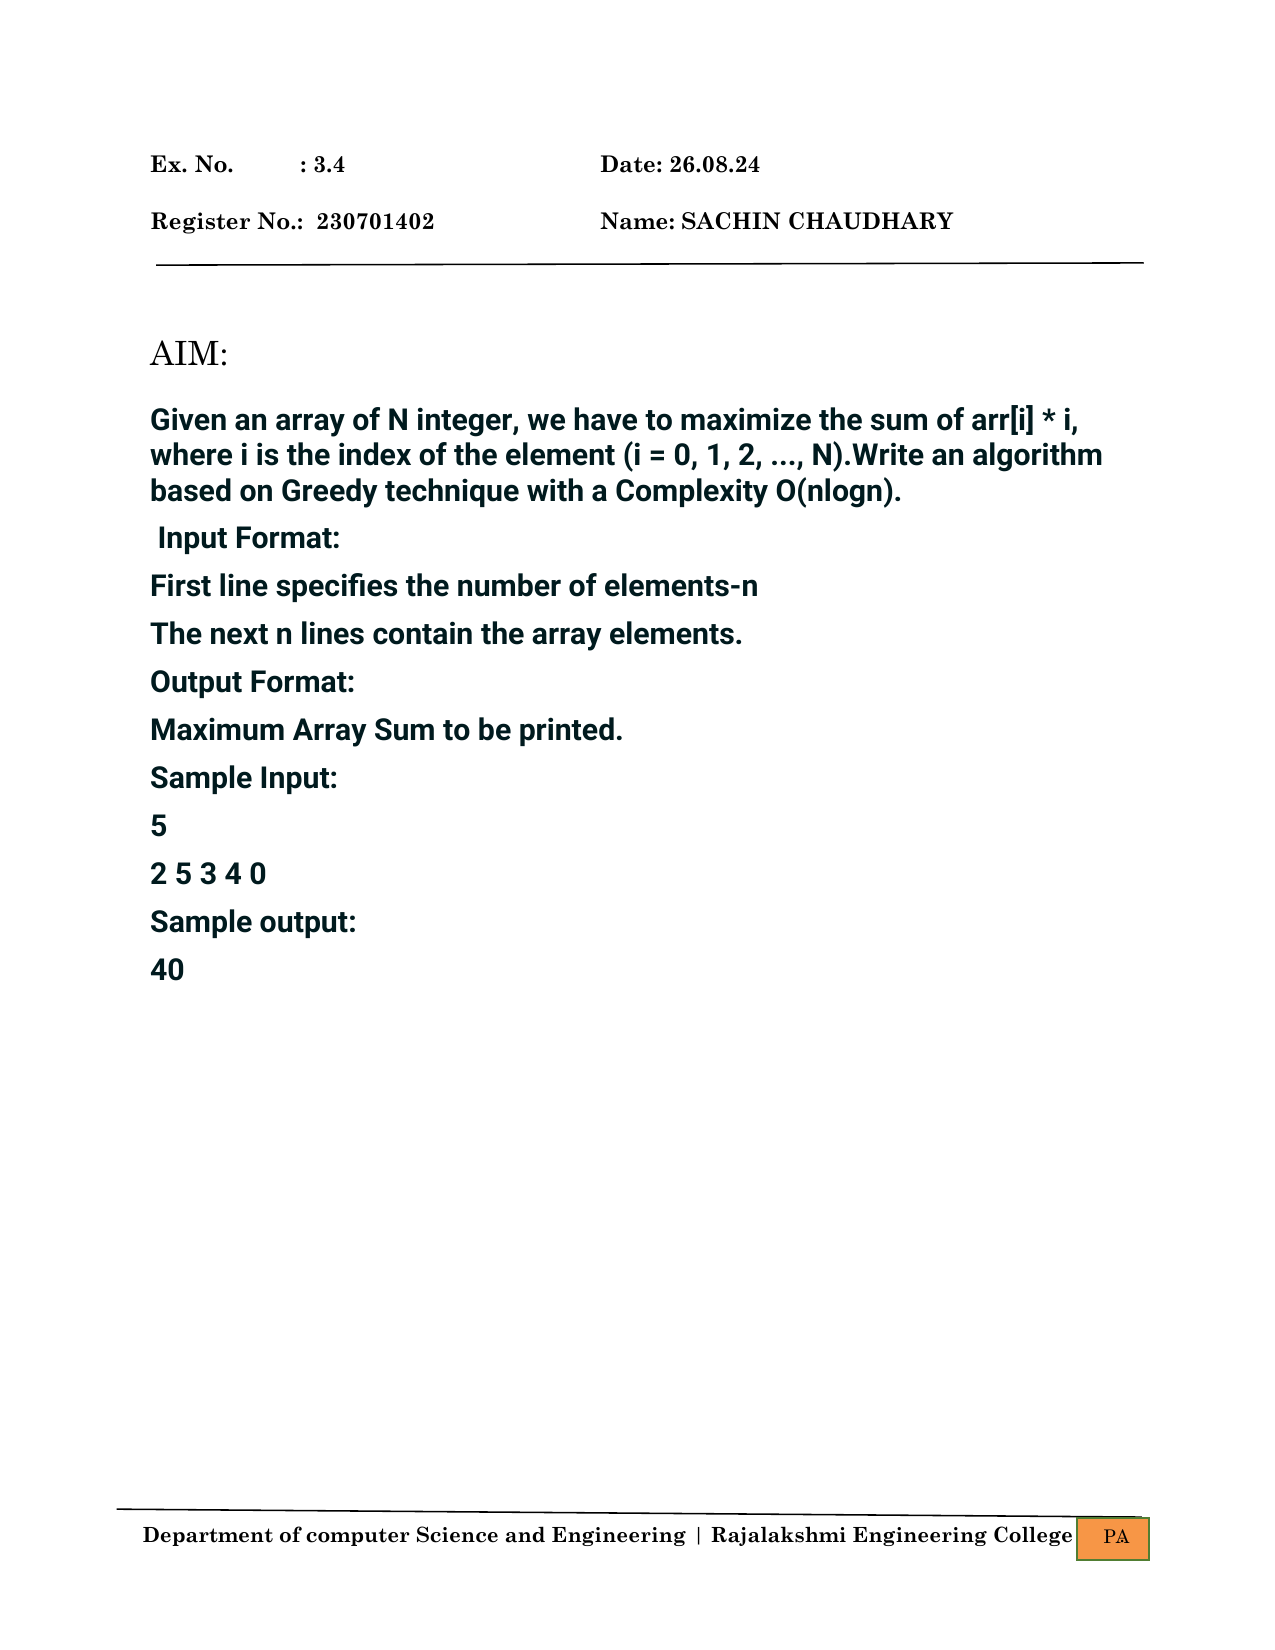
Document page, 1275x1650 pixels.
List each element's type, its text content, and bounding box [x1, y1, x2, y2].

text Sample output: [150, 904, 1125, 939]
text First line specifies the number of elements-n [150, 569, 1125, 604]
text Sample Input: [150, 760, 1125, 796]
text AIM: [150, 333, 1125, 373]
text 40 [150, 952, 1125, 987]
text Given an array of N integer, we have to maximize the sum of arr[i] * i, where i is the index of the element (i = 0, 1, 2, ..., N).Write an algorithm based on Greedy technique with a Complexity O(nlogn). [150, 402, 1125, 508]
text 5 [150, 808, 1125, 844]
text Maximum Array Sum to be printed. [150, 712, 1125, 748]
text Ex. No. : 3.4 Date: 26.08.24 [150, 150, 1125, 178]
text 2 5 3 4 0 [150, 856, 1125, 892]
text Register No.: 230701402 Name: SACHIN CHAUDHARY [150, 207, 1125, 234]
text Input Format: [150, 521, 1125, 556]
text The next n lines contain the array elements. [150, 617, 1125, 652]
text Output Format: [150, 664, 1125, 700]
